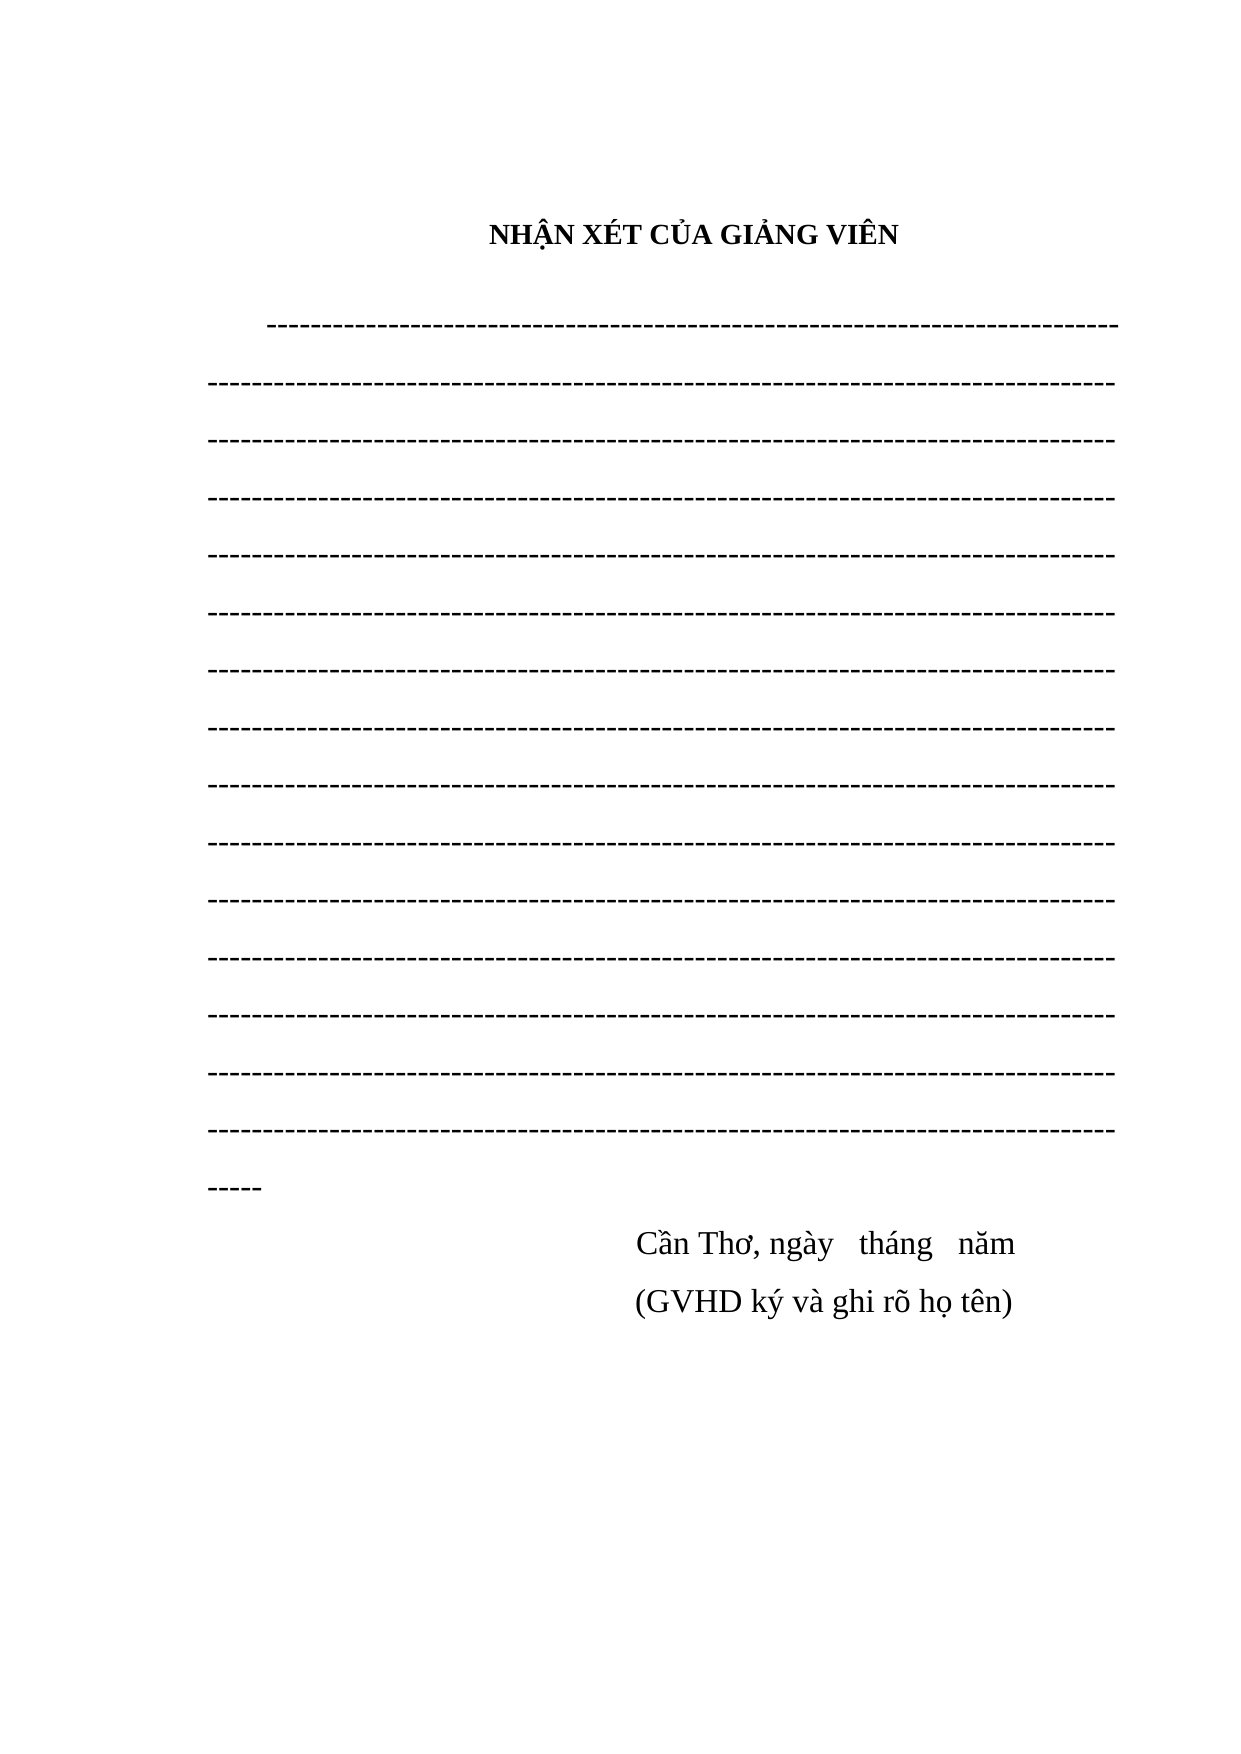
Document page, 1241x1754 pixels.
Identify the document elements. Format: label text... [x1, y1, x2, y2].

text Cần Thơ, ngày tháng năm [207, 1223, 1122, 1262]
text NHẬN XÉT CỦA GIẢNG VIÊN [207, 217, 1122, 251]
text (GVHD ký và ghi rõ họ tên) [207, 1281, 1122, 1319]
text ------------------------------------------------------------------------------------------------------------------------------------------------------------------------------------------------------------------------------------------------------------------------------------------------------------------------------------------------------------------------------------------------------------------------------------------------------------------------------------------------------------------------------------------------------------------------------------------------------------------------------------------------------------------------------------------------------------------------------------------------------------------------------------------------------------------------------------------------------------------------------------------------------------------------------------------------------------------------------------------------------------------------------------------------------------------------------------------------------------------------------------------------------------------------------------------------------------------------------------------------------------------------------ [207, 303, 1122, 1204]
